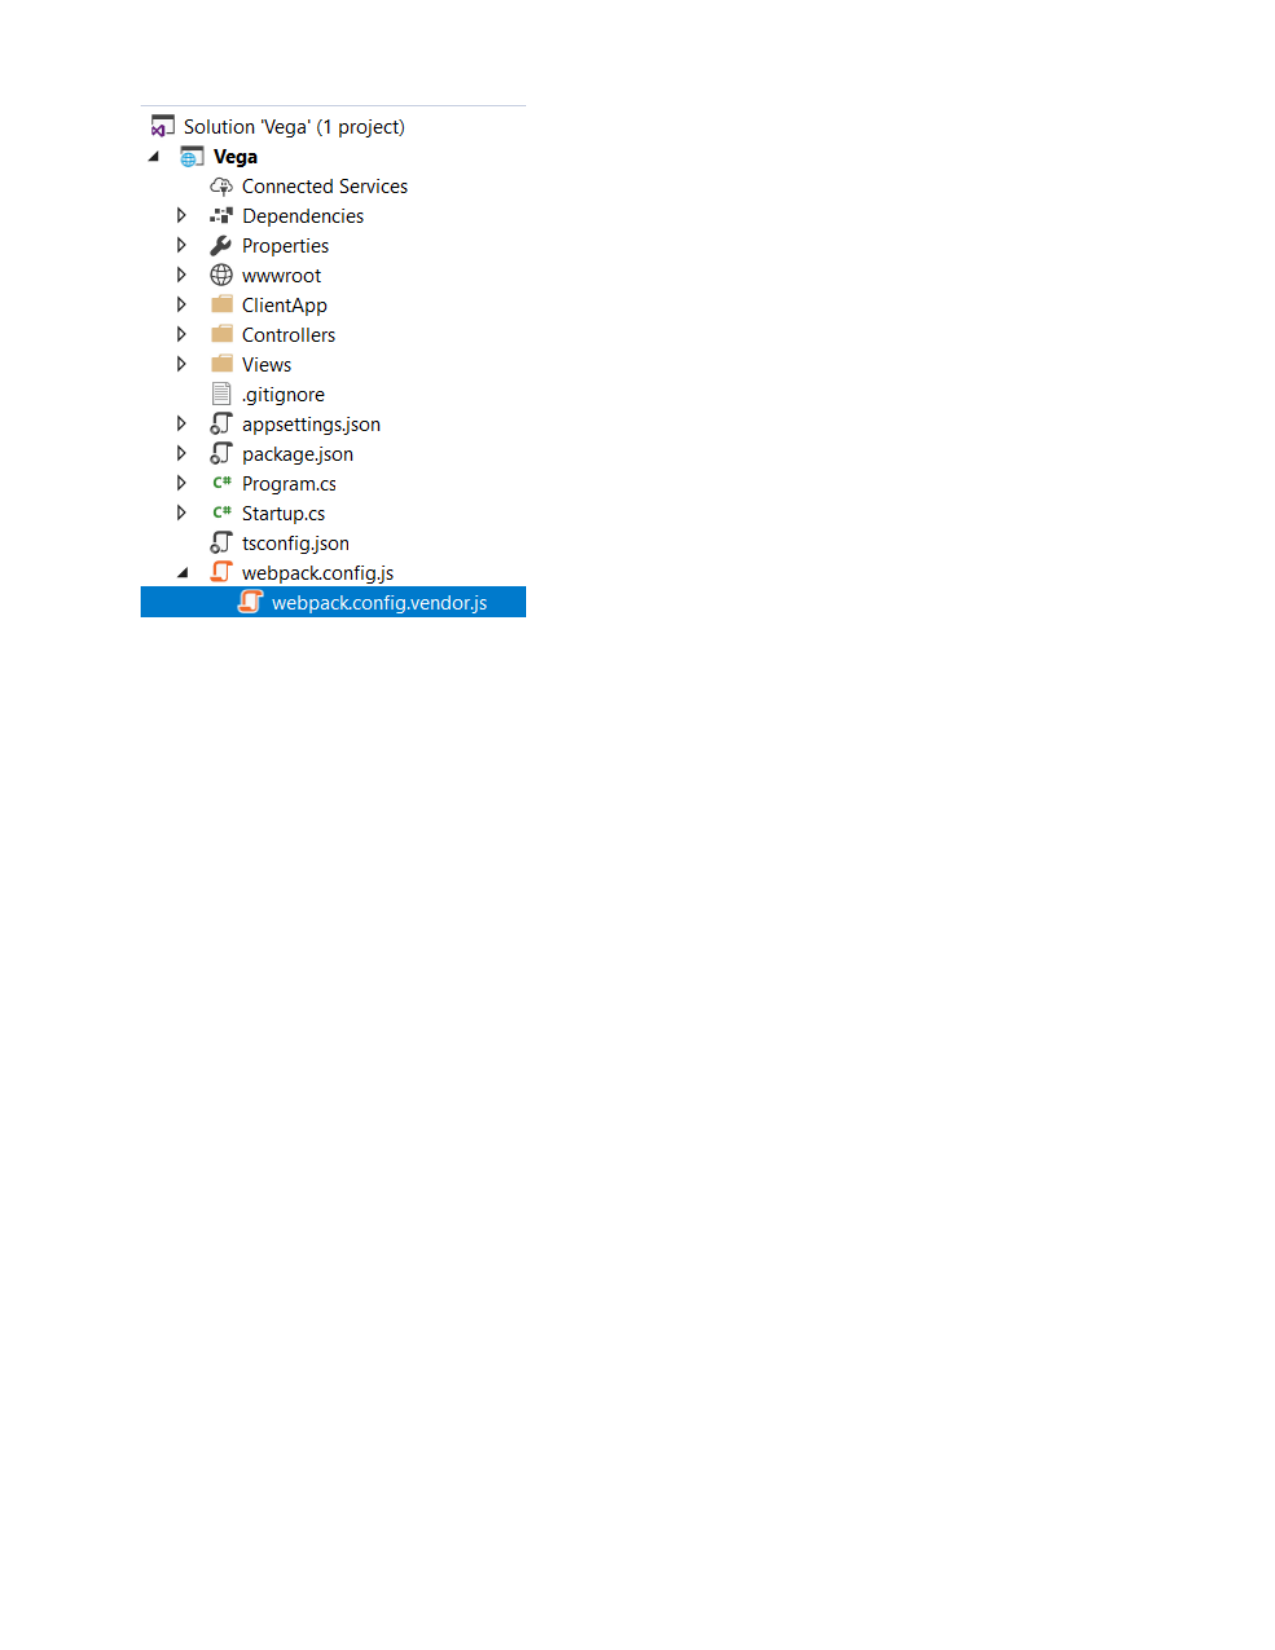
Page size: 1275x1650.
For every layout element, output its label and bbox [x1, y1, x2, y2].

picture [140, 105, 527, 620]
